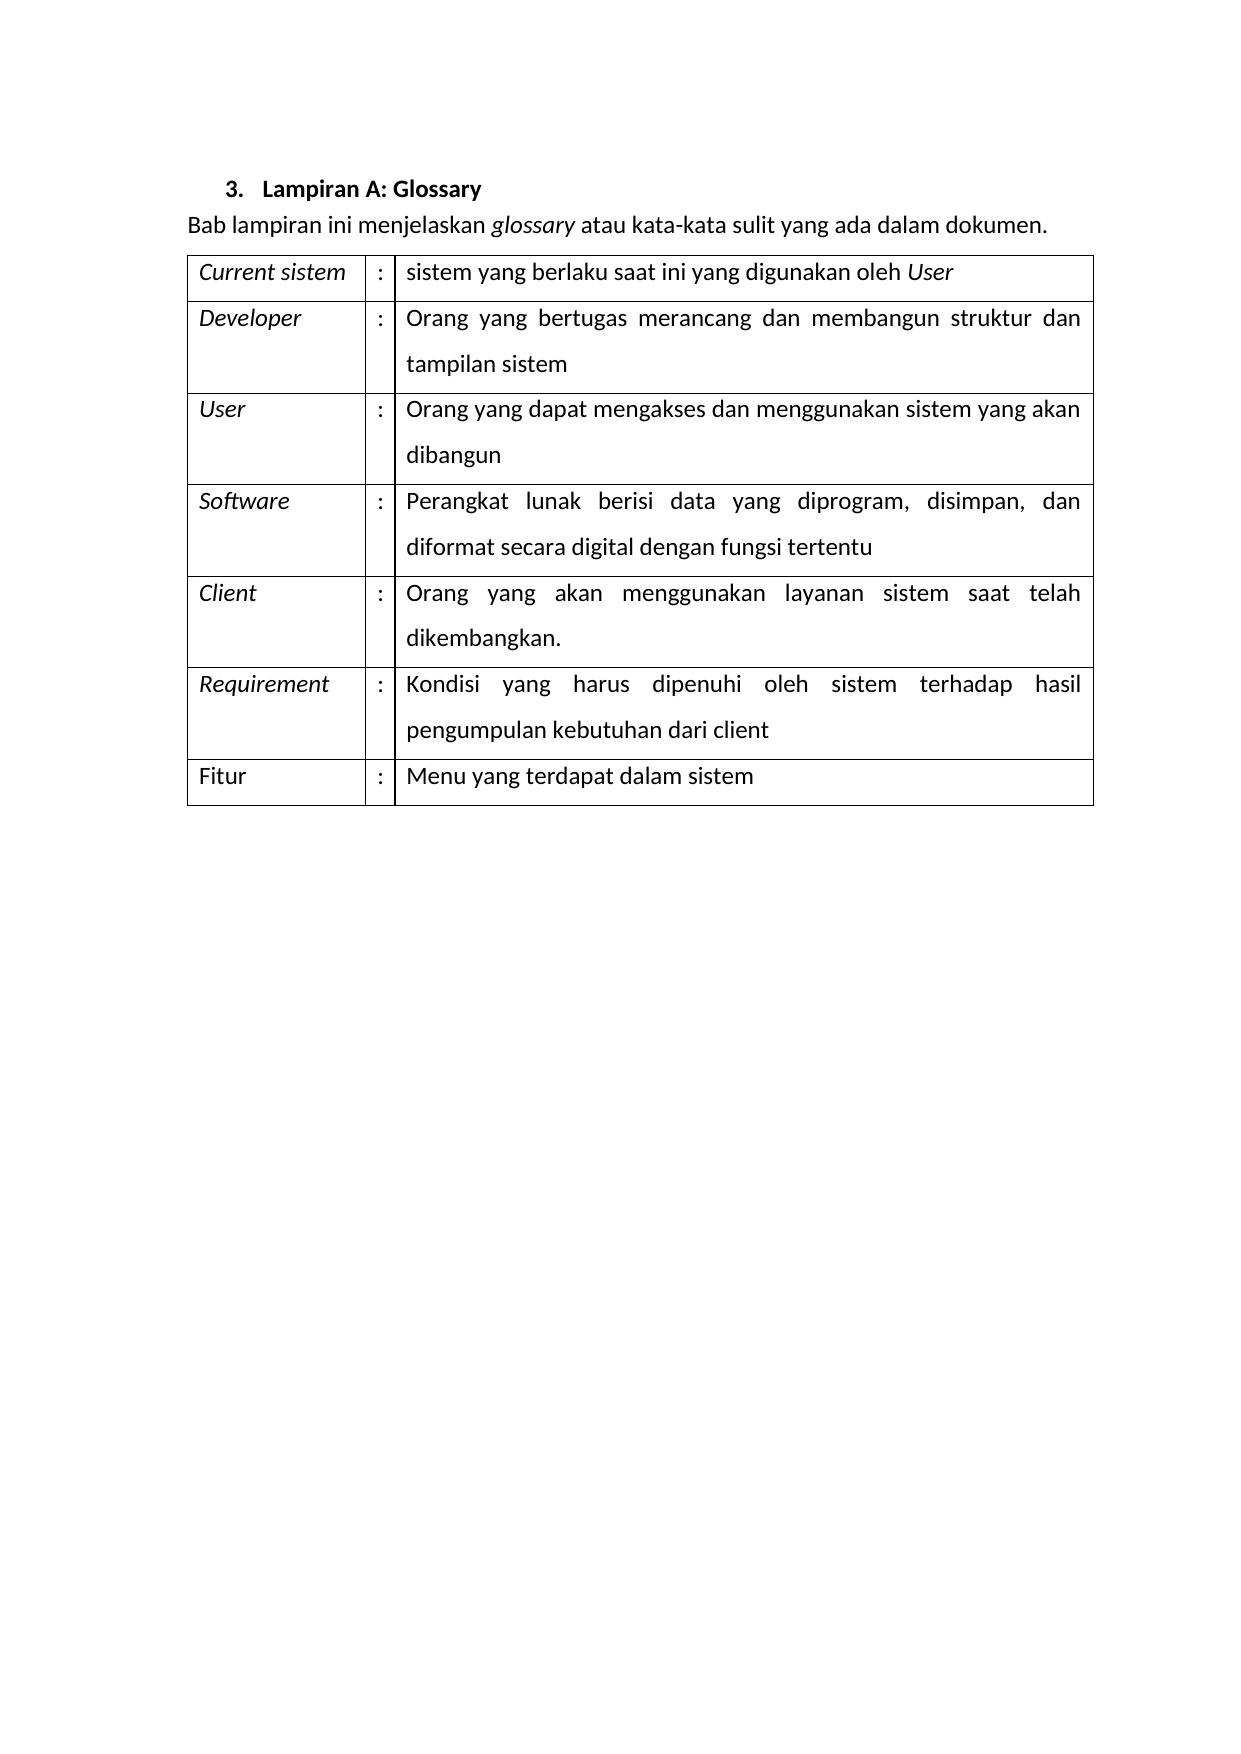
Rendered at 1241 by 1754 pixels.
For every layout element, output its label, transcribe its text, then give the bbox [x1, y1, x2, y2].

table_cell : [366, 760, 394, 805]
table_cell Orang yang akan menggunakan layanan sistem saat telah dikembangkan. [396, 577, 1093, 667]
table_cell : [366, 668, 394, 759]
table_header sistem yang berlaku saat ini yang digunakan oleh User [396, 256, 1093, 301]
table_cell User [188, 394, 365, 484]
table_header Current sistem [188, 256, 365, 301]
table_cell Kondisi yang harus dipenuhi oleh sistem terhadap hasil pengumpulan kebutuhan dari client [396, 668, 1093, 759]
table_cell Developer [188, 302, 365, 393]
table_cell Orang yang dapat mengakses dan menggunakan sistem yang akan dibangun [396, 394, 1093, 484]
table_cell Perangkat lunak berisi data yang diprogram, disimpan, dan diformat secara digital dengan fungsi tertentu [396, 485, 1093, 576]
table_header : [366, 256, 394, 301]
table_cell Menu yang terdapat dalam sistem [396, 760, 1093, 805]
table_cell Orang yang bertugas merancang dan membangun struktur dan tampilan sistem [396, 302, 1093, 393]
subtitle Lampiran A: Glossary [225, 173, 1092, 203]
table_cell : [366, 394, 394, 484]
table_cell : [366, 302, 394, 393]
table_cell Fitur [188, 760, 365, 805]
table_cell : [366, 485, 394, 576]
table_cell : [366, 577, 394, 667]
table_cell Client [188, 577, 365, 667]
table_cell Software [188, 485, 365, 576]
text Bab lampiran ini menjelaskan glossary atau kata-kata sulit yang ada dalam dokumen. [187, 209, 1092, 240]
table_cell Requirement [188, 668, 365, 759]
